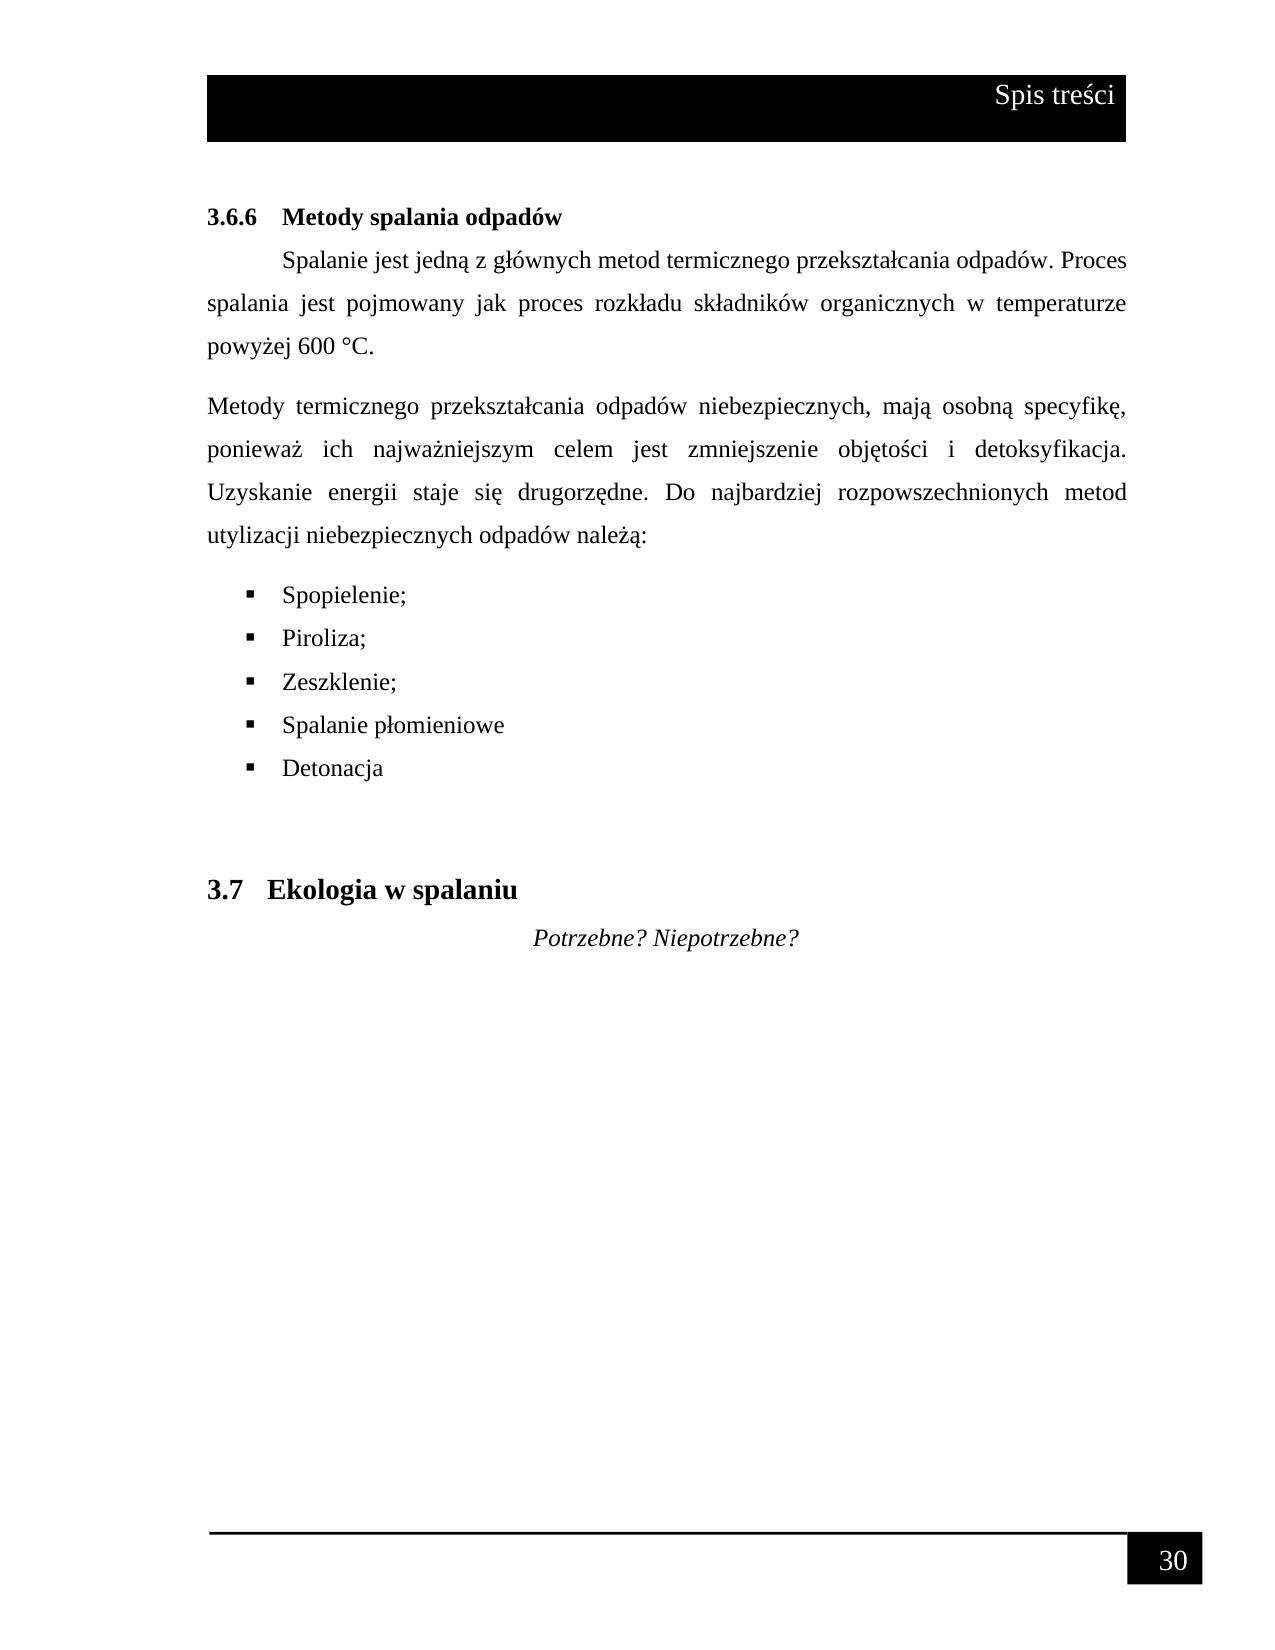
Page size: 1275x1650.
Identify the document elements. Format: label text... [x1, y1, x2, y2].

list Spopielenie; [244, 580, 1127, 609]
text Metody termicznego przekształcania odpadów niebezpiecznych, mają osobną specyfikę, ponieważ ich najważniejszym celem jest zmniejszenie objętości i detoksyfikacja. Uzyskanie energii staje się drugorzędne. Do najbardziej rozpowszechnionych metod utylizacji niebezpiecznych odpadów należą: [207, 391, 1127, 549]
list Zeszklenie; [244, 667, 1127, 695]
text Potrzebne? Niepotrzebne? [207, 923, 1127, 951]
list Detonacja [244, 753, 1127, 782]
text Spalanie jest jedną z głównych metod termicznego przekształcania odpadów. Proces spalania jest pojmowany jak proces rozkładu składników organicznych w temperaturze powyżej 600 °C. [207, 245, 1127, 360]
list Spalanie płomieniowe [244, 710, 1127, 738]
list Piroliza; [244, 623, 1127, 652]
subtitle Ekologia w spalaniu [207, 872, 1127, 906]
subtitle Metody spalania odpadów [207, 202, 1127, 231]
